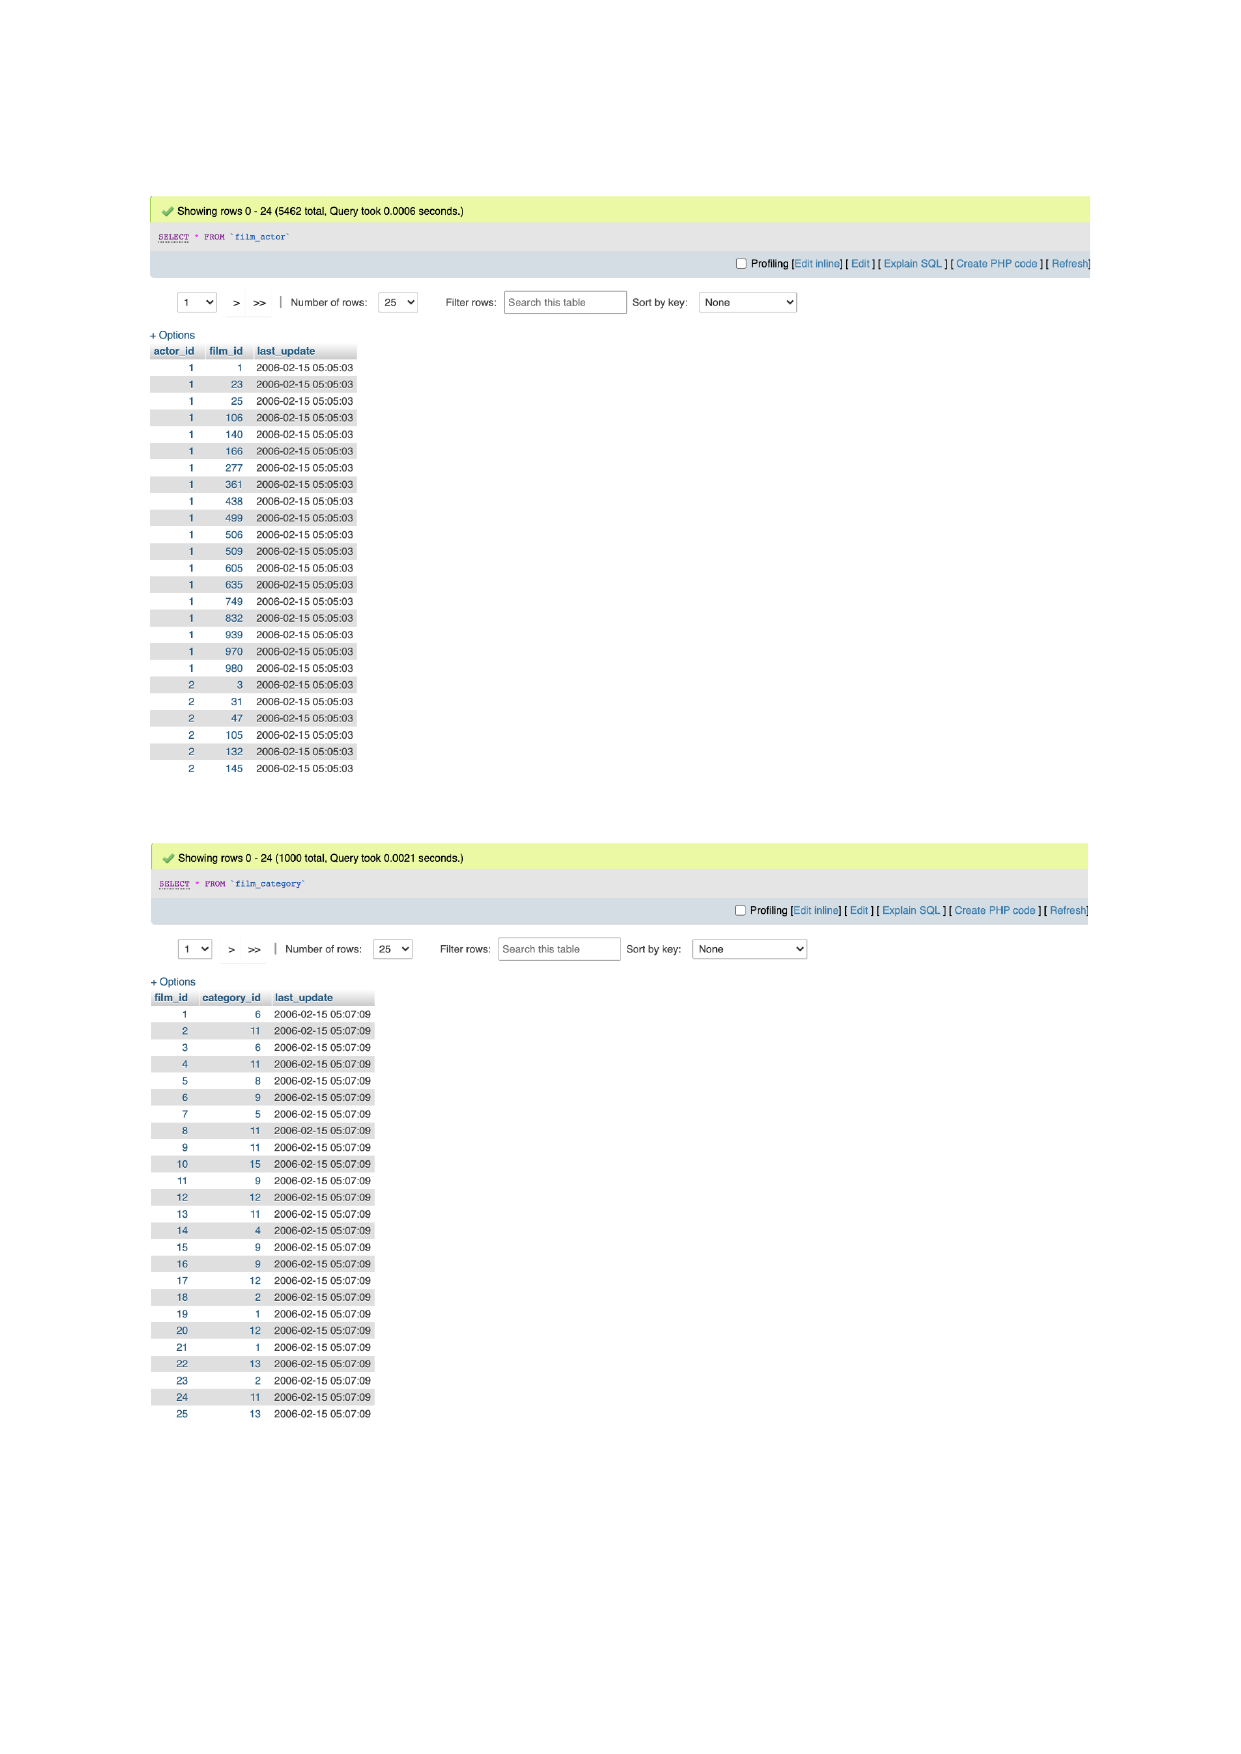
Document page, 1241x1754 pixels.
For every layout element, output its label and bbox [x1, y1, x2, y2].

picture [150, 843, 1088, 1425]
picture [150, 196, 1091, 778]
